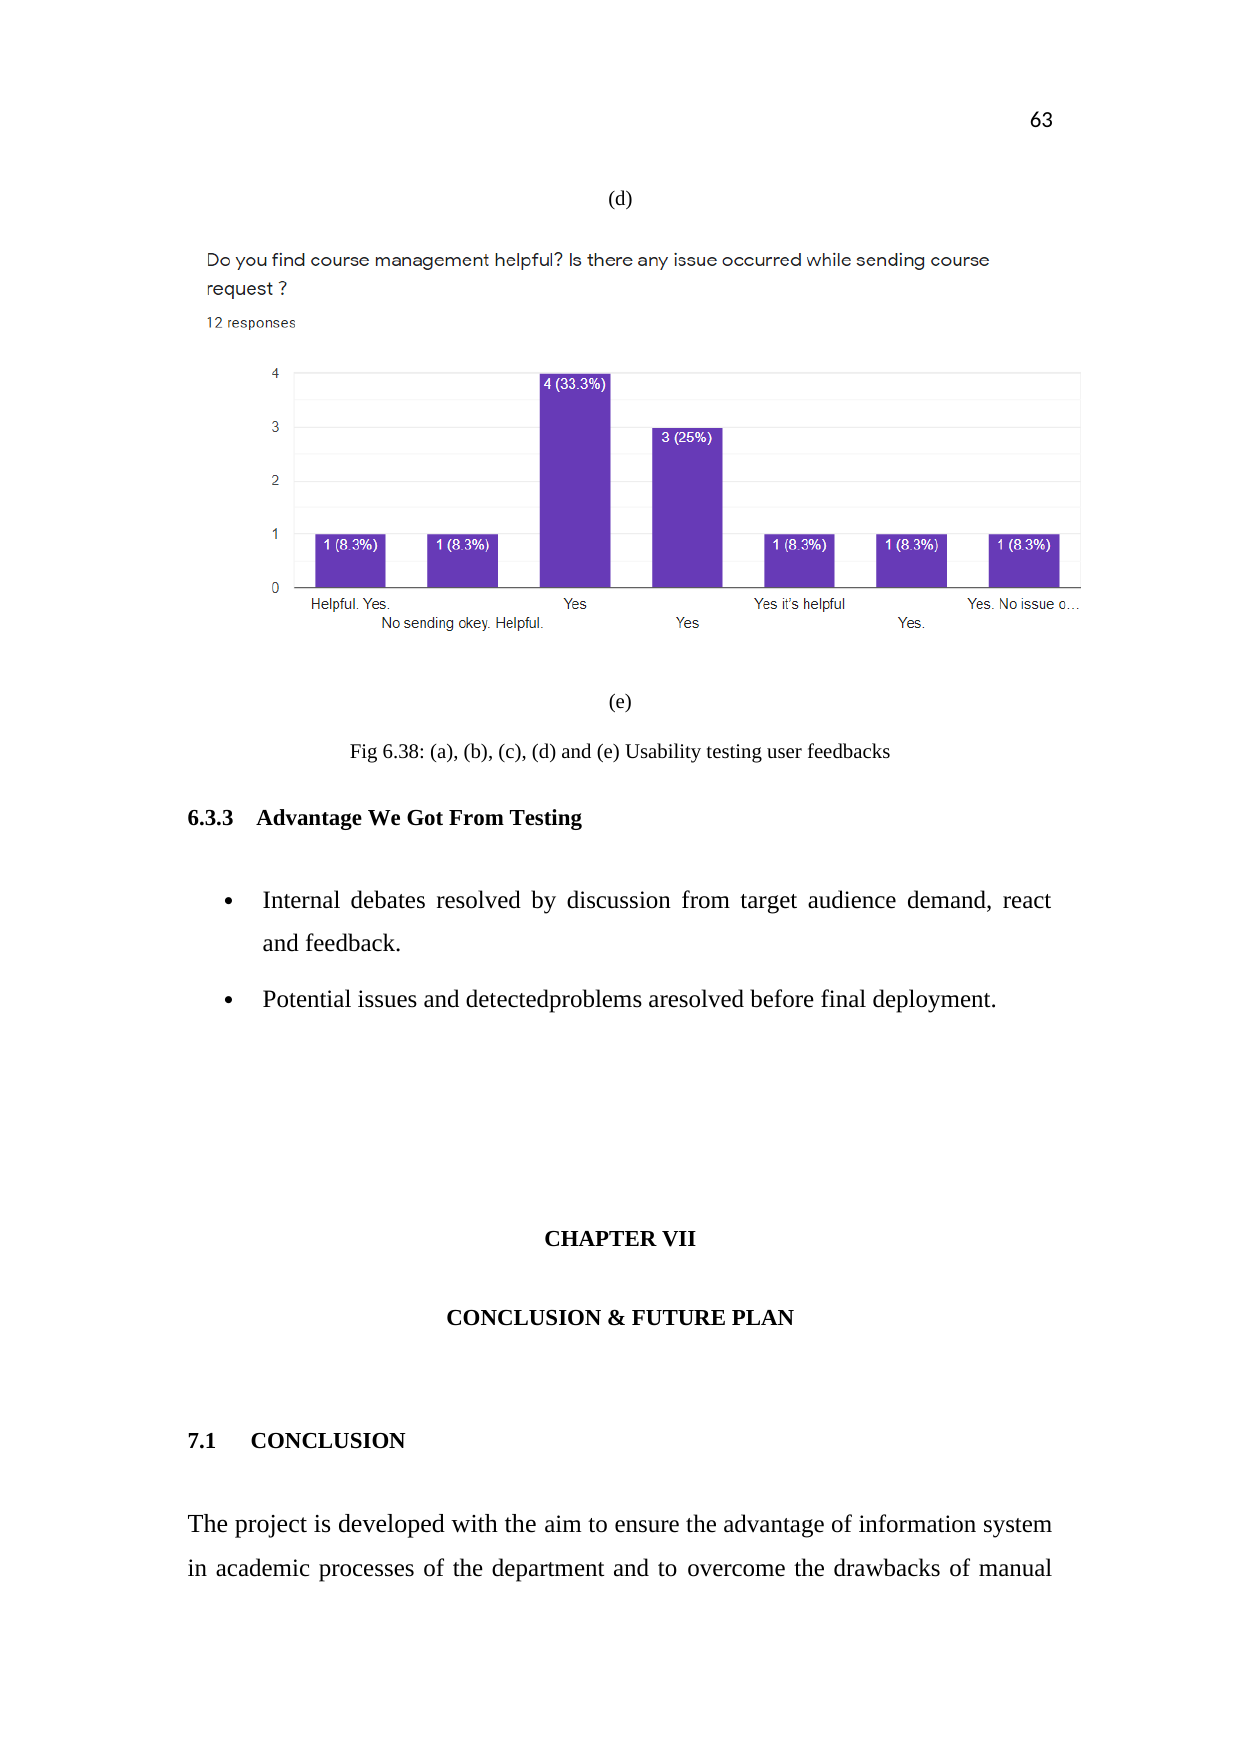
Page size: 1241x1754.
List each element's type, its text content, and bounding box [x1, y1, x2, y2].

text chapter VII Conclusion & future plan [187, 1225, 1053, 1331]
list Internal debates resolved by discussion from target audience demand, react and feedback. [225, 885, 1053, 957]
text (d) [262, 186, 978, 210]
text 7.1 Conclusion [187, 1427, 1053, 1453]
text Fig 6.38: (a), (b), (c), (d) and (e) Usability testing user feedbacks [262, 738, 978, 763]
list Potential issues and detectedproblems aresolved before final deployment. [225, 984, 1053, 1013]
text 6.3.3 Advantage We Got From Testing [187, 804, 1053, 831]
picture [187, 238, 1086, 661]
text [187, 1508, 1053, 1581]
text (e) [262, 689, 978, 713]
